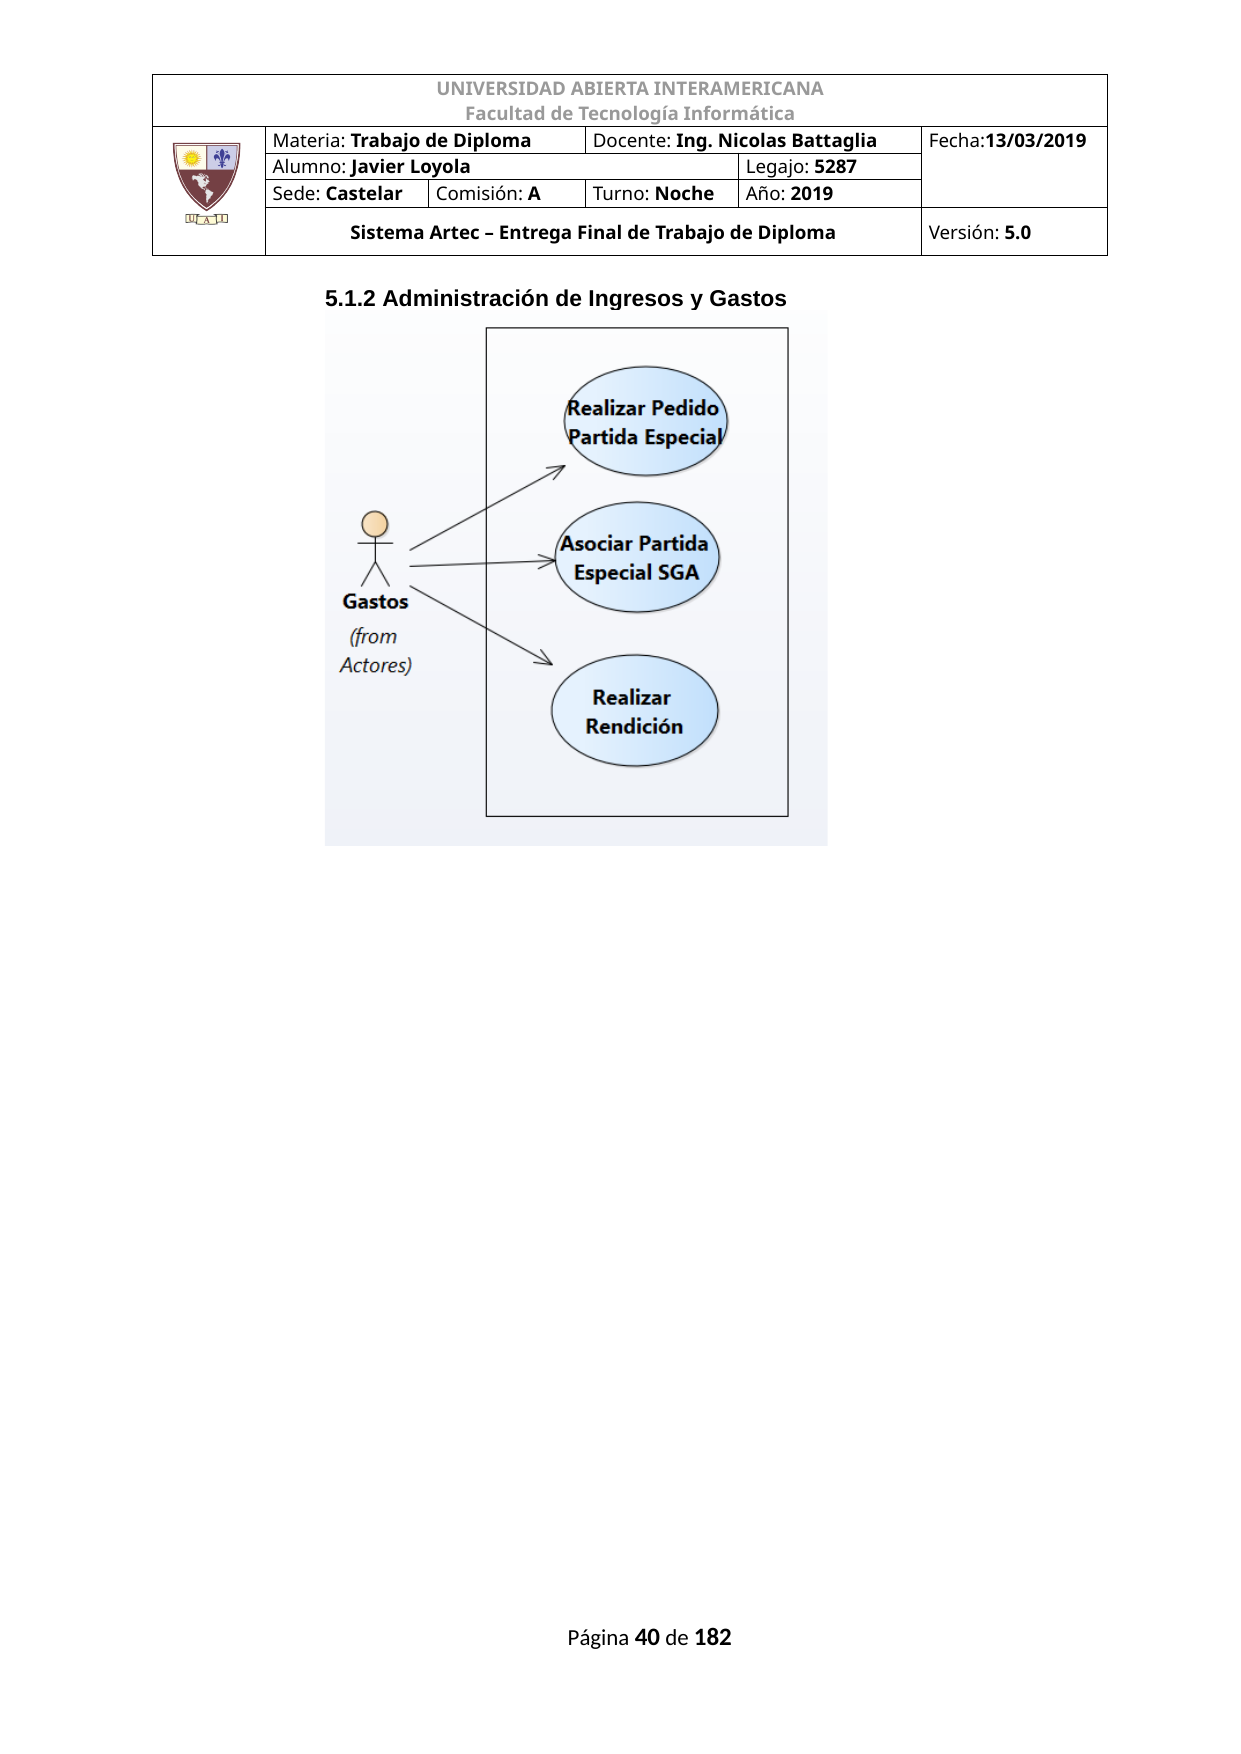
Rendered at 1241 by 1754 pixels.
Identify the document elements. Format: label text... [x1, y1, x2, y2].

text 5.1.2 Administración de Ingresos y Gastos [325, 284, 1122, 311]
picture [157, 136, 257, 228]
picture [324, 310, 828, 846]
